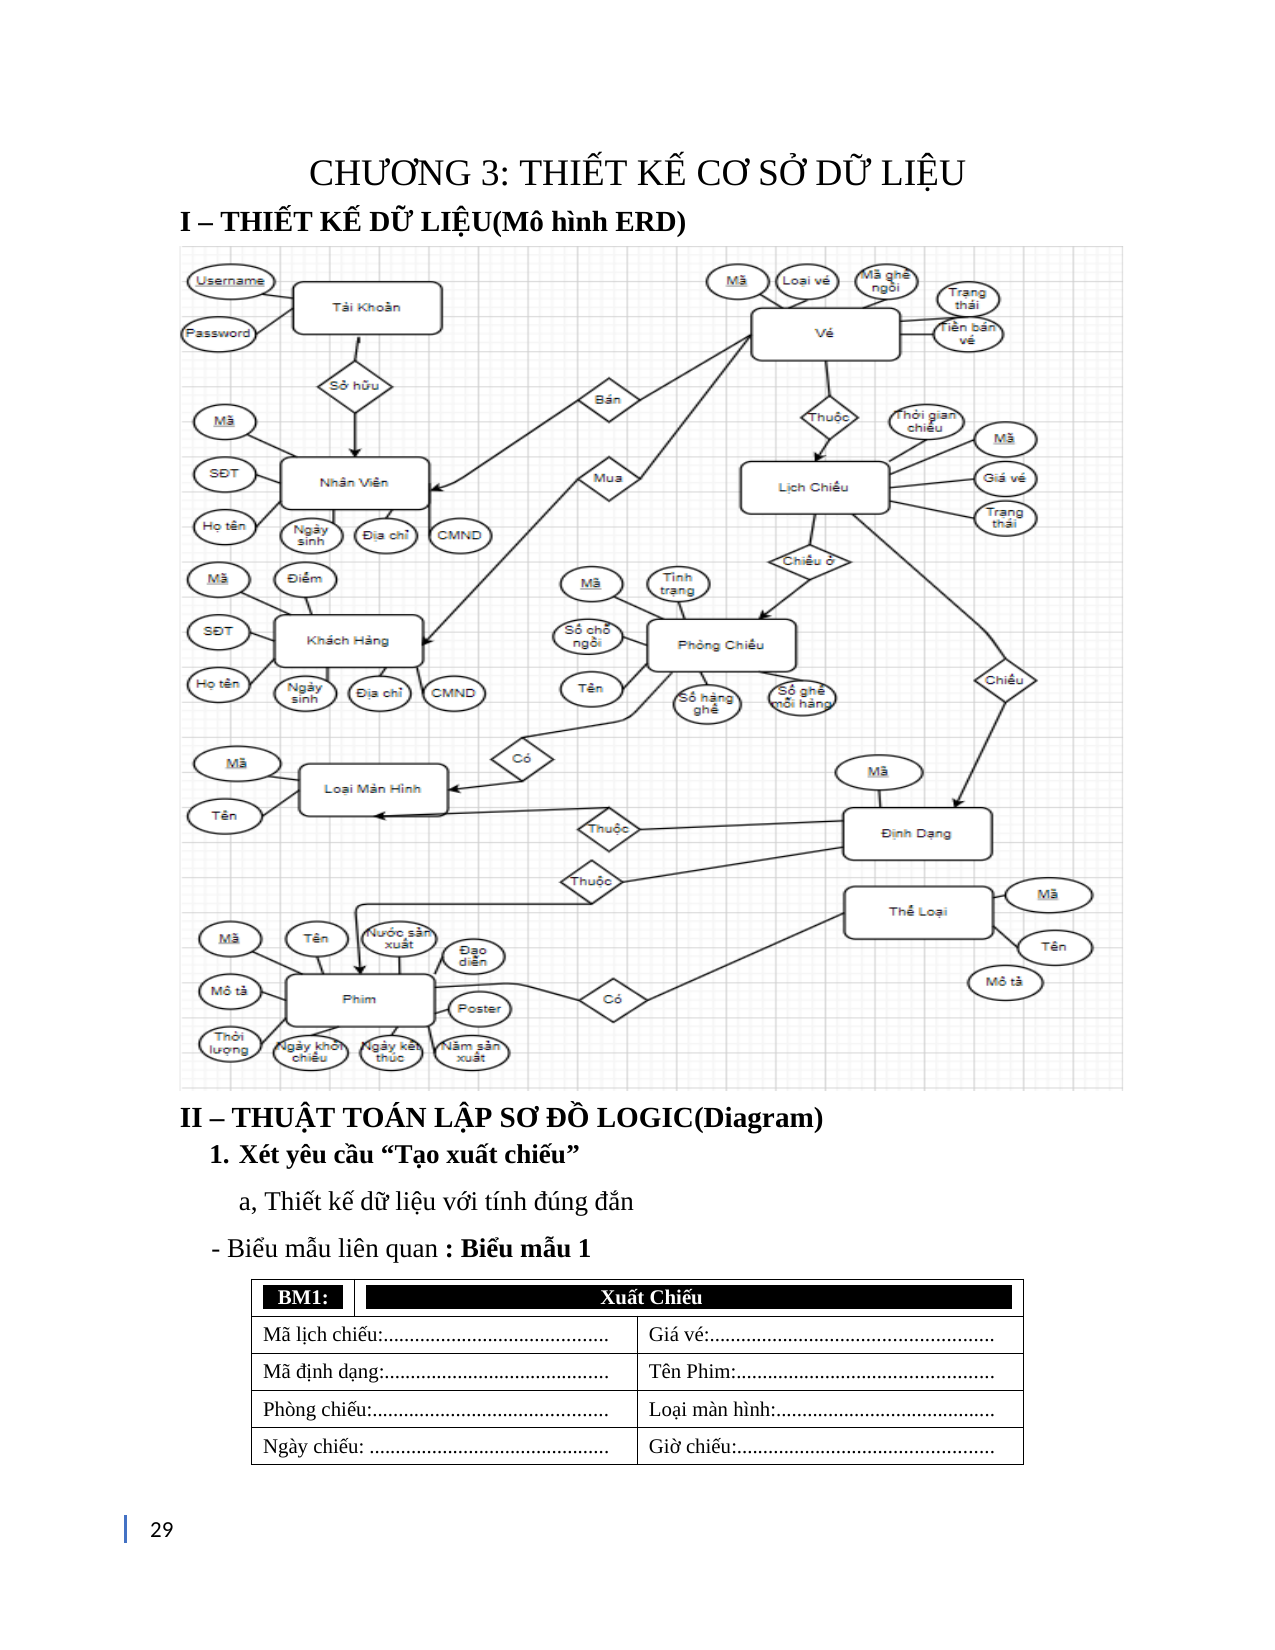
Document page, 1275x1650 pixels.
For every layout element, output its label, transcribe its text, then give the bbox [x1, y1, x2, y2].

table_cell Mã định dạng: [252, 1354, 637, 1390]
subtitle I – THIẾT KẾ DỮ LIỆU(Mô hình ERD) [179, 204, 1125, 237]
text - Biểu mẫu liên quan : Biểu mẫu 1 [150, 1232, 1125, 1263]
table_cell Giờ chiếu: [638, 1428, 1023, 1464]
subtitle II – THUẬT TOÁN LẬP SƠ ĐỒ LOGIC(Diagram) [179, 1100, 1125, 1133]
table_cell Phòng chiếu: [252, 1391, 637, 1427]
table_cell Ngày chiếu: [252, 1428, 637, 1464]
table_cell Giá vé: [638, 1317, 1023, 1353]
subtitle CHƯƠNG 3: THIẾT KẾ CƠ SỞ DỮ LIỆU [150, 150, 1125, 193]
table_cell Tên Phim: [638, 1354, 1023, 1390]
picture [179, 246, 1124, 1091]
list Xét yêu cầu “Tạo xuất chiếu” [209, 1138, 1125, 1169]
table_header BM1: [252, 1280, 354, 1316]
table_header Xuất Chiếu [355, 1280, 1023, 1316]
table_cell Mã lịch chiếu: [252, 1317, 637, 1353]
table_cell Loại màn hình: [638, 1391, 1023, 1427]
list a, Thiết kế dữ liệu với tính đúng đắn [239, 1185, 1125, 1216]
